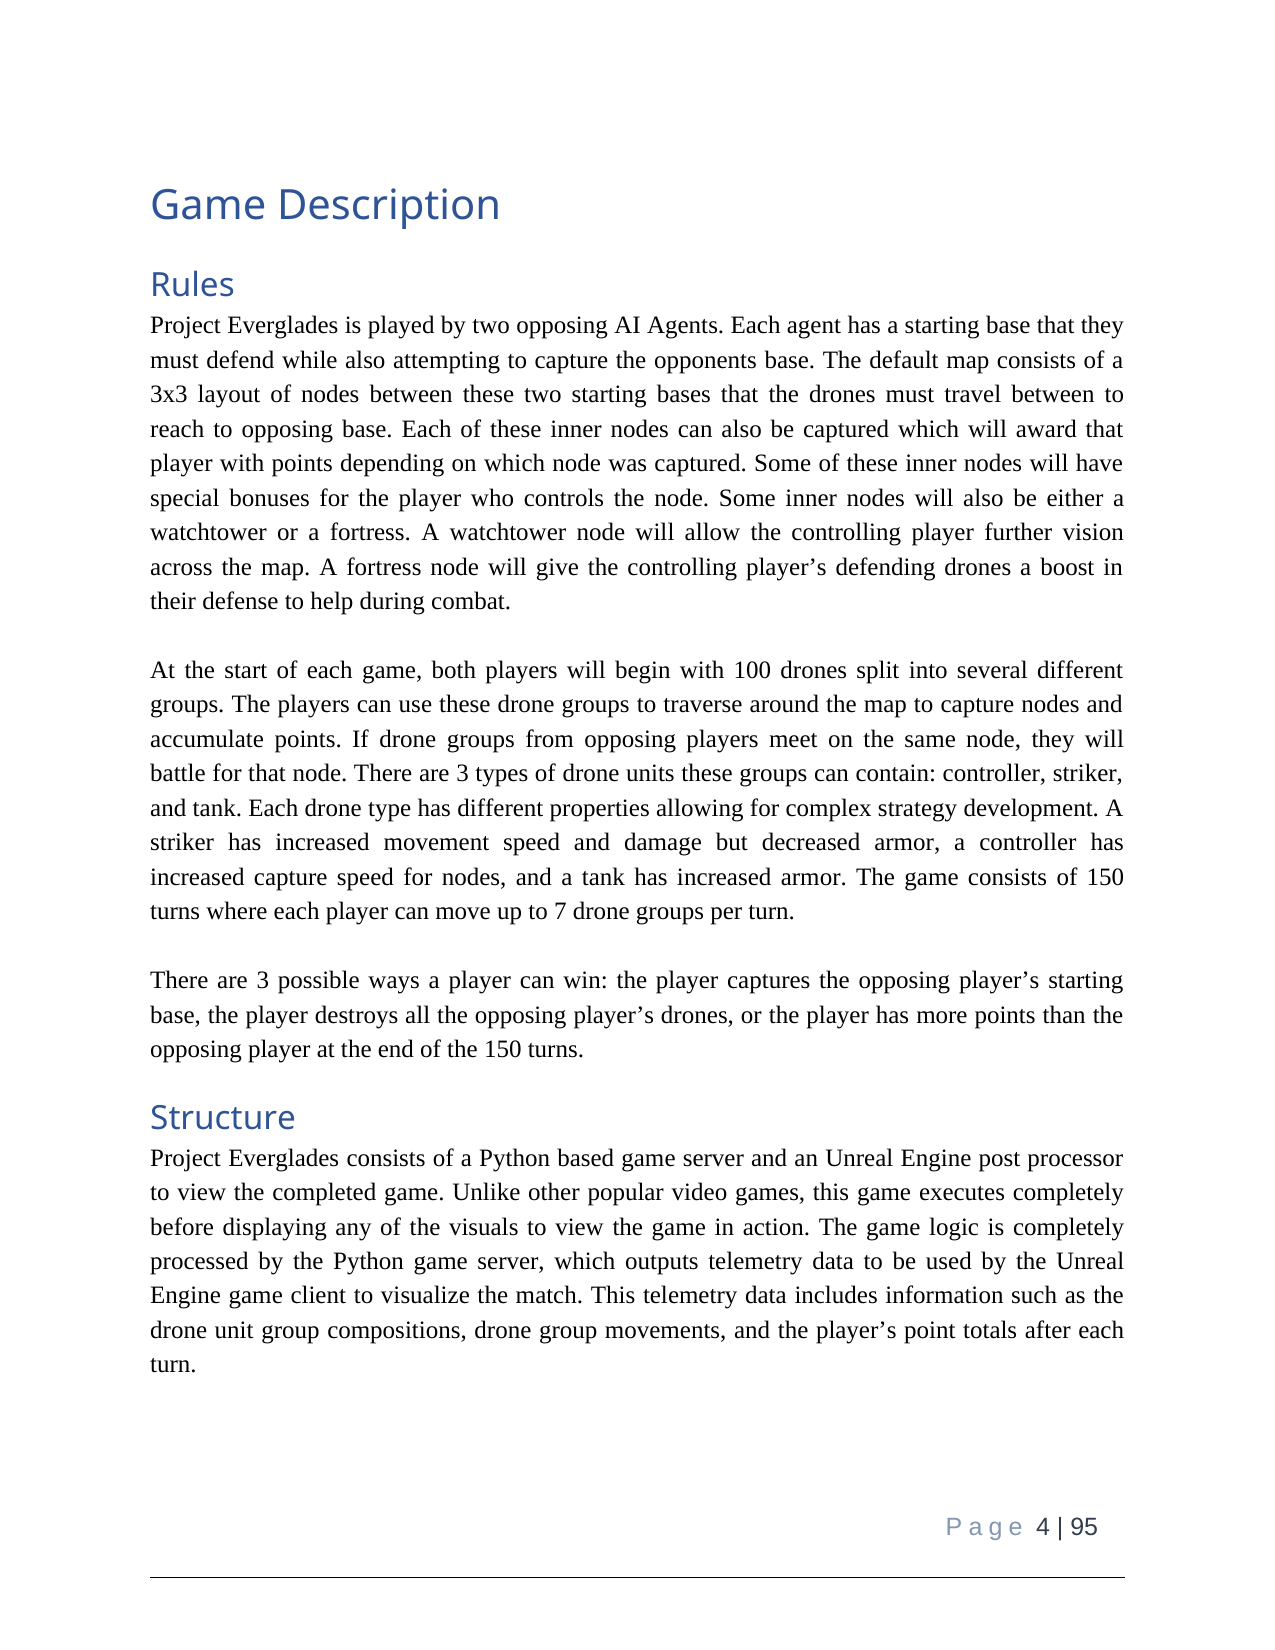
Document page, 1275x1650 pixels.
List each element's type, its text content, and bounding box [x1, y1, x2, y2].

subtitle Structure [150, 1094, 1125, 1139]
text At the start of each game, both players will begin with 100 drones split into several different groups. The players can use these drone groups to traverse around the map to capture nodes and accumulate points. If drone groups from opposing players meet on the same node, they will battle for that node. There are 3 types of drone units these groups can contain: controller, striker, and tank. Each drone type has different properties allowing for complex strategy development. A striker has increased movement speed and damage but decreased armor, a controller has increased capture speed for nodes, and a tank has increased armor. The game consists of 150 turns where each player can move up to 7 drone groups per turn. [150, 655, 1125, 925]
subtitle Game Description [150, 175, 1125, 232]
subtitle Rules [150, 261, 1125, 307]
text Project Everglades consists of a Python based game server and an Unreal Engine post processor to view the completed game. Unlike other popular video games, this game executes completely before displaying any of the visuals to view the game in action. The game logic is completely processed by the Python game server, which outputs telemetry data to be used by the Unreal Engine game client to visualize the match. This telemetry data includes information such as the drone unit group compositions, drone group movements, and the player’s point totals after each turn. [150, 1143, 1125, 1378]
text Project Everglades is played by two opposing AI Agents. Each agent has a starting base that they must defend while also attempting to capture the opponents base. The default map consists of a 3x3 layout of nodes between these two starting bases that the drones must travel between to reach to opposing base. Each of these inner nodes can also be captured which will award that player with points depending on which node was captured. Some of these inner nodes will have special bonuses for the player who controls the node. Some inner nodes will also be either a watchtower or a fortress. A watchtower node will allow the controlling player further vision across the map. A fortress node will give the controlling player’s defending drones a boost in their defense to help during combat. [150, 310, 1125, 615]
text There are 3 possible ways a player can win: the player captures the opposing player’s starting base, the player destroys all the opposing player’s drones, or the player has more points than the opposing player at the end of the 150 turns. [150, 965, 1125, 1063]
